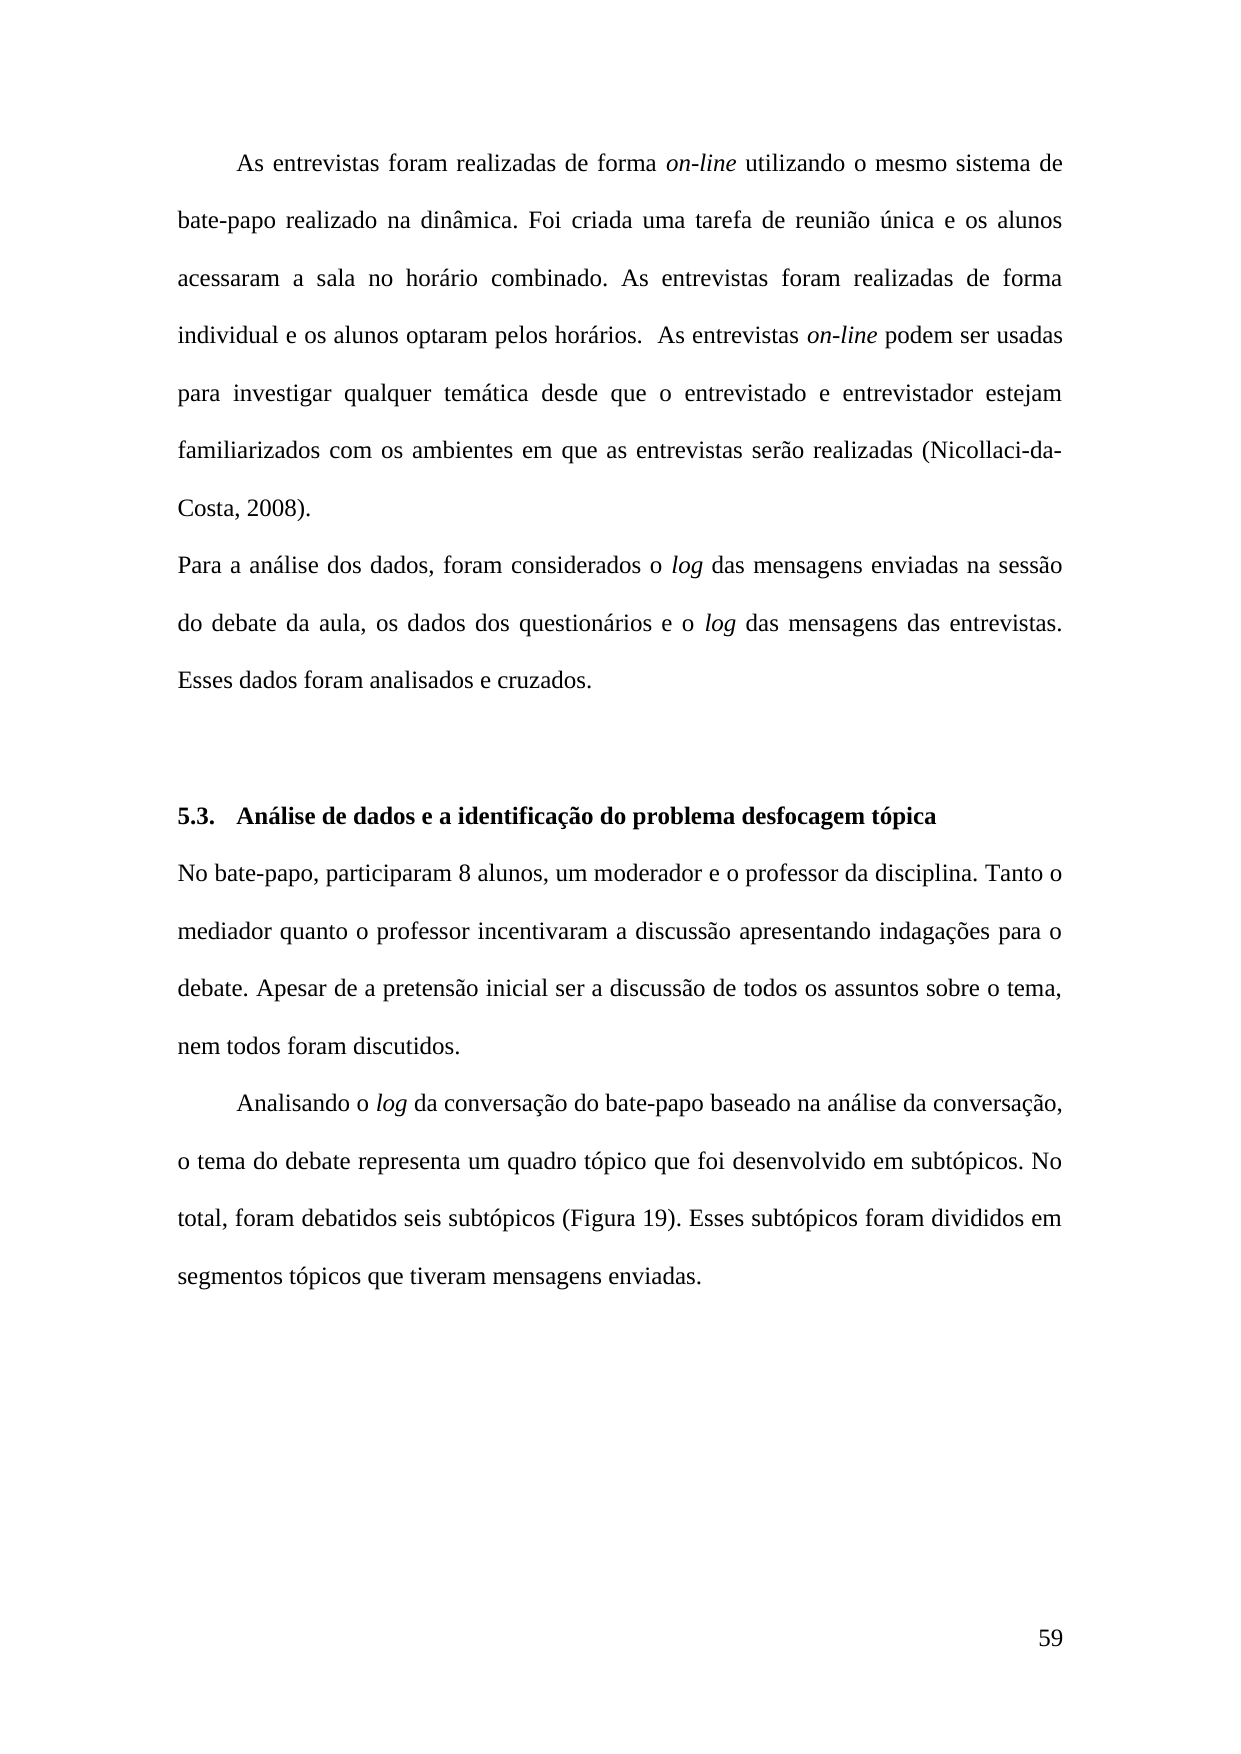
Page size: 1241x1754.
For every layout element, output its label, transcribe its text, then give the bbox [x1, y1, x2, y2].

subtitle Análise de dados e a identificação do problema desfocagem tópica [177, 801, 1063, 830]
text No bate-papo, participaram 8 alunos, um moderador e o professor da disciplina. Tanto o mediador quanto o professor incentivaram a discussão apresentando indagações para o debate. Apesar de a pretensão inicial ser a discussão de todos os assuntos sobre o tema, nem todos foram discutidos. [177, 858, 1063, 1060]
text As entrevistas foram realizadas de forma on-line utilizando o mesmo sistema de bate-papo realizado na dinâmica. Foi criada uma tarefa de reunião única e os alunos acessaram a sala no horário combinado. As entrevistas foram realizadas de forma individual e os alunos optaram pelos horários. As entrevistas on-line podem ser usadas para investigar qualquer temática desde que o entrevistado e entrevistador estejam familiarizados com os ambientes em que as entrevistas serão realizadas (Nicollaci-da-Costa, 2008). [177, 148, 1063, 521]
text Analisando o log da conversação do bate-papo baseado na análise da conversação, o tema do debate representa um quadro tópico que foi desenvolvido em subtópicos. No total, foram debatidos seis subtópicos (Figura 19). Esses subtópicos foram divididos em segmentos tópicos que tiveram mensagens enviadas. [177, 1088, 1063, 1290]
text Para a análise dos dados, foram considerados o log das mensagens enviadas na sessão do debate da aula, os dados dos questionários e o log das mensagens das entrevistas. Esses dados foram analisados e cruzados. [177, 550, 1063, 694]
